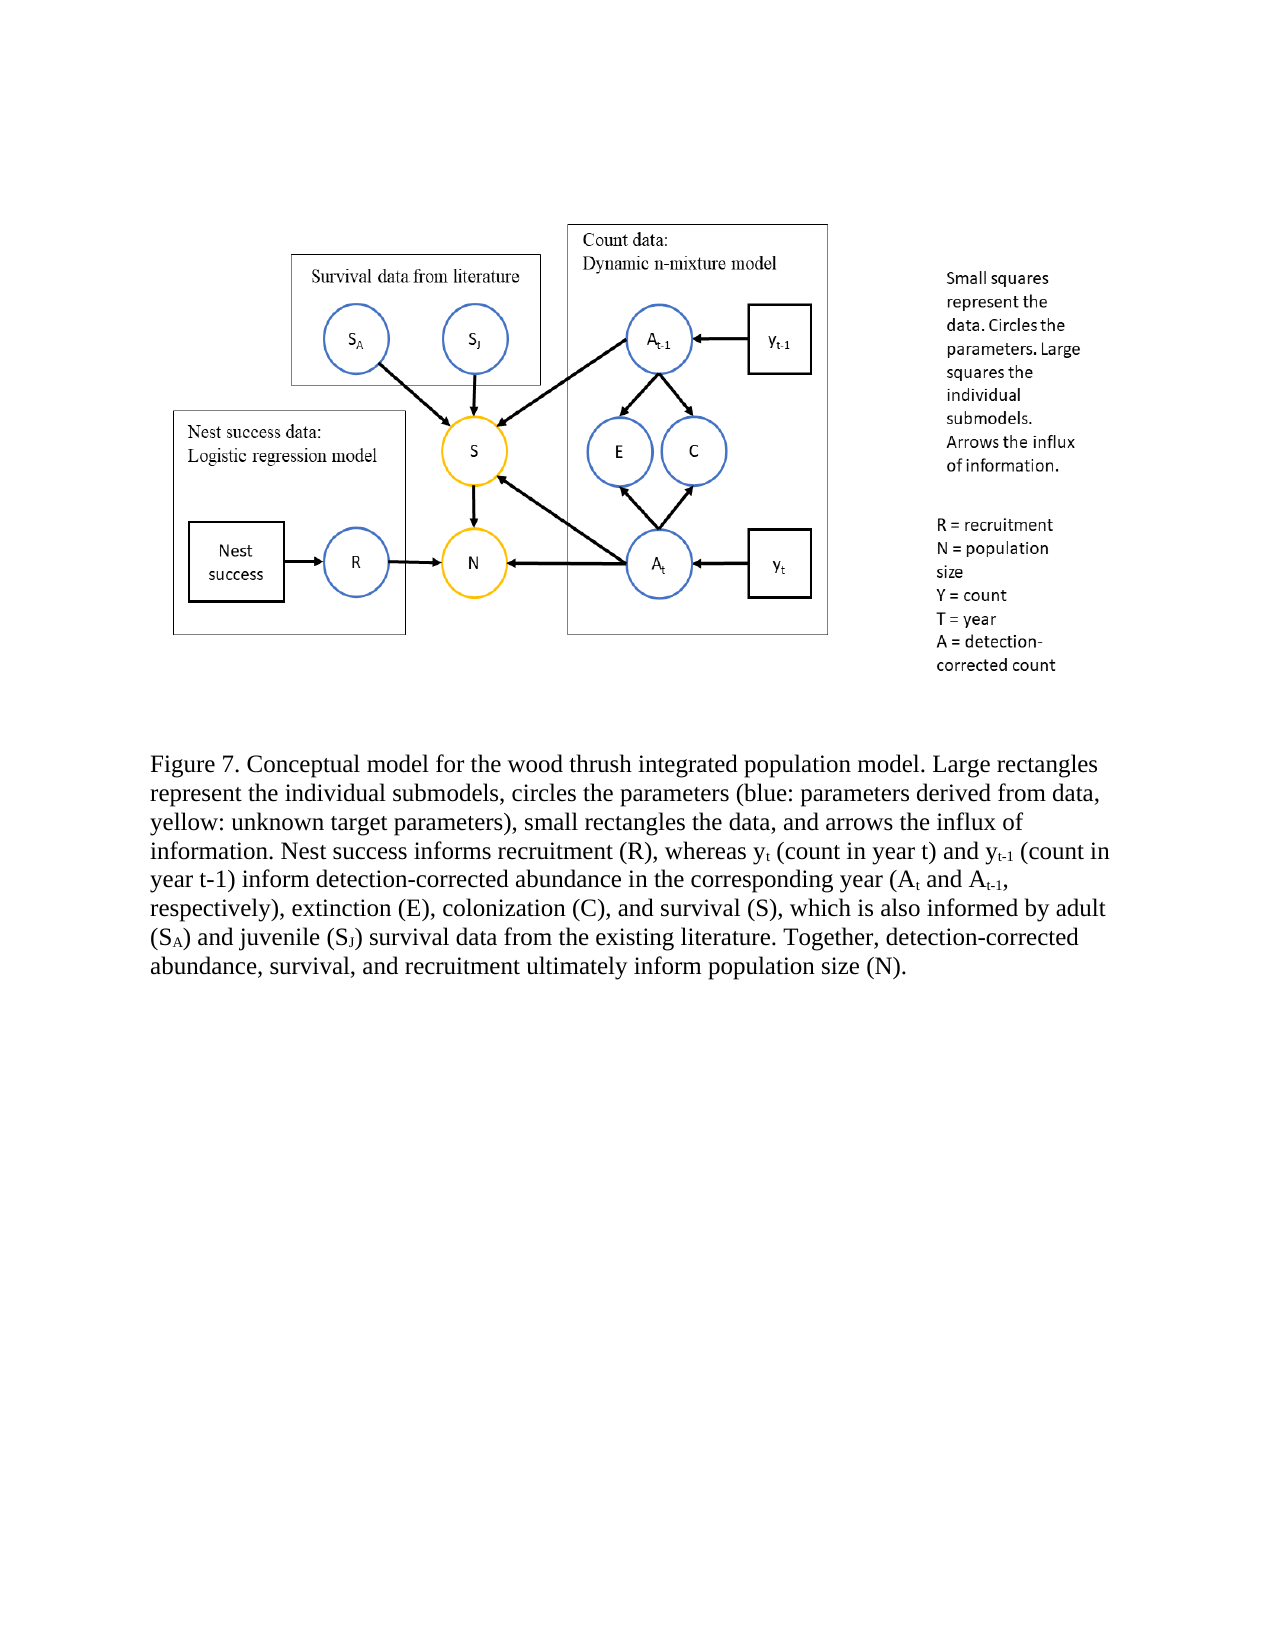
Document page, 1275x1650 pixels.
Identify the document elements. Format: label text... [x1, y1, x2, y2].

picture [150, 150, 1125, 733]
text Figure 7. Conceptual model for the wood thrush integrated population model. Large rectangles represent the individual submodels, circles the parameters (blue: parameters derived from data, yellow: unknown target parameters), small rectangles the data, and arrows the influx of information. Nest success informs recruitment (R), whereas yt (count in year t) and yt-1 (count in year t-1) inform detection-corrected abundance in the corresponding year (At and At-1, respectively), extinction (E), colonization (C), and survival (S), which is also informed by adult (SA) and juvenile (SJ) survival data from the existing literature. Together, detection-corrected abundance, survival, and recruitment ultimately inform population size (N). [150, 749, 1125, 979]
